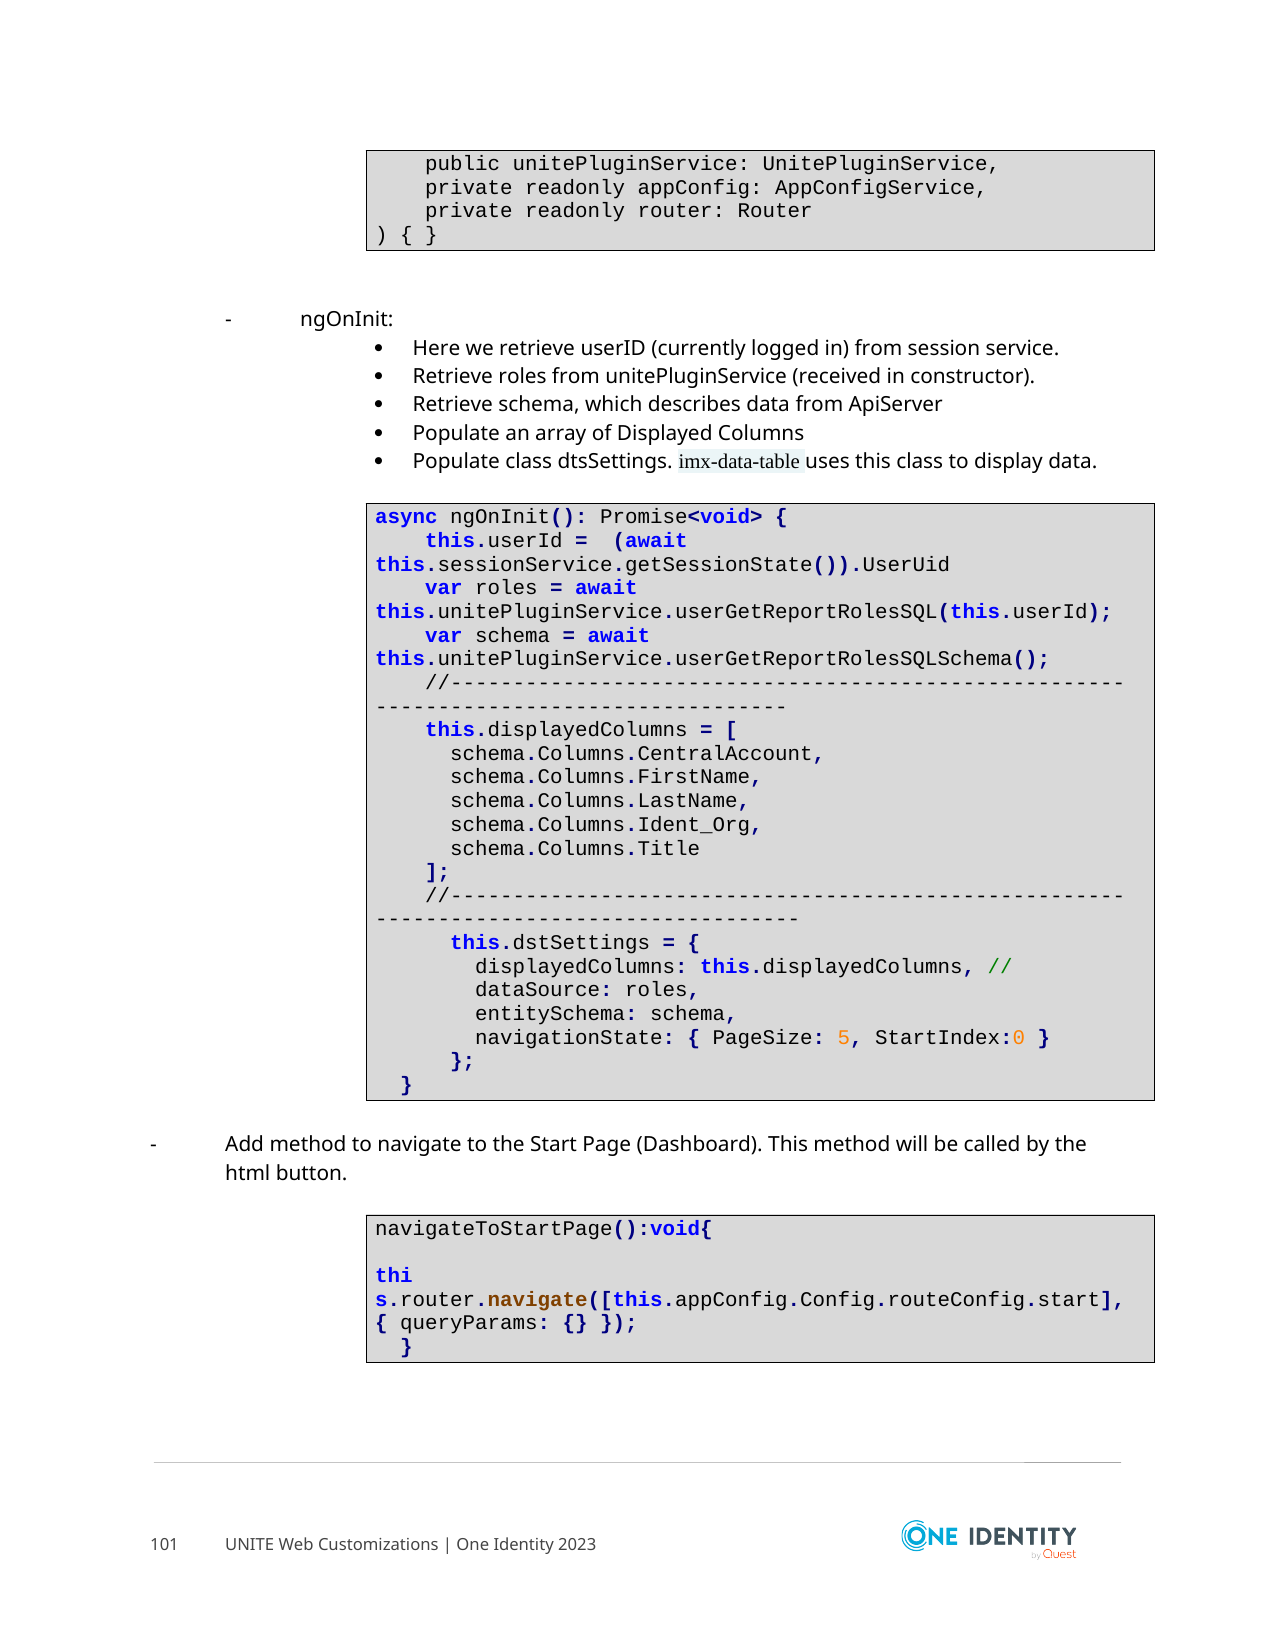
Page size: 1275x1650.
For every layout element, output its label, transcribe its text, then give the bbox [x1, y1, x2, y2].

text schema.Columns.FirstName, [367, 763, 1154, 787]
text entitySchema: schema, [367, 1000, 1154, 1023]
text dataSource: roles, [367, 976, 1154, 1000]
text } [367, 1333, 1154, 1362]
list Retrieve roles from unitePluginService (received in constructor). [375, 361, 1125, 389]
text this.router.navigate([this.appConfig.Config.routeConfig.start], { queryParams: {} }); [367, 1238, 1154, 1333]
text var roles = await this.unitePluginService.userGetReportRolesSQL(this.userId); [367, 574, 1154, 622]
text schema.Columns.CentralAccount, [367, 740, 1154, 763]
text - Add method to navigate to the Start Page (Dashboard). This method will be called by the html button. [150, 1129, 1125, 1186]
text this.userId = (await this.sessionService.getSessionState()).UserUid [367, 527, 1154, 574]
text private readonly appConfig: AppConfigService, [367, 174, 1154, 197]
picture [901, 1520, 910, 1529]
picture [901, 1520, 1077, 1560]
list Retrieve schema, which describes data from ApiServer [375, 389, 1125, 418]
text ]; [367, 858, 1154, 882]
text displayedColumns: this.displayedColumns, // [367, 953, 1154, 976]
text this.displayedColumns = [ [367, 716, 1154, 740]
picture [905, 1522, 918, 1531]
text //--------------------------------------------------------------------------------------- [367, 669, 1154, 716]
text }; [367, 1047, 1154, 1071]
picture [912, 1531, 921, 1541]
text ) { } [367, 221, 1154, 250]
text navigateToStartPage():void{ [367, 1216, 1154, 1238]
text schema.Columns.Title [367, 834, 1154, 858]
text schema.Columns.LastName, [367, 787, 1154, 811]
text } [367, 1071, 1154, 1100]
text - ngOnInit: [150, 304, 1125, 333]
list Populate an array of Displayed Columns [375, 418, 1125, 446]
text var schema = await this.unitePluginService.userGetReportRolesSQLSchema(); [367, 622, 1154, 669]
list Populate class dtsSettings. imx-data-table uses this class to display data. [375, 446, 1125, 475]
text public unitePluginService: UnitePluginService, [367, 151, 1154, 174]
text //---------------------------------------------------------------------------------------- [367, 882, 1154, 929]
text schema.Columns.Ident_Org, [367, 811, 1154, 834]
text private readonly router: Router [367, 197, 1154, 221]
text this.dstSettings = { [367, 929, 1154, 953]
list Here we retrieve userID (currently logged in) from session service. [375, 333, 1125, 361]
text async ngOnInit(): Promise<void> { [367, 504, 1154, 527]
text navigationState: { PageSize: 5, StartIndex:0 } [367, 1023, 1154, 1047]
